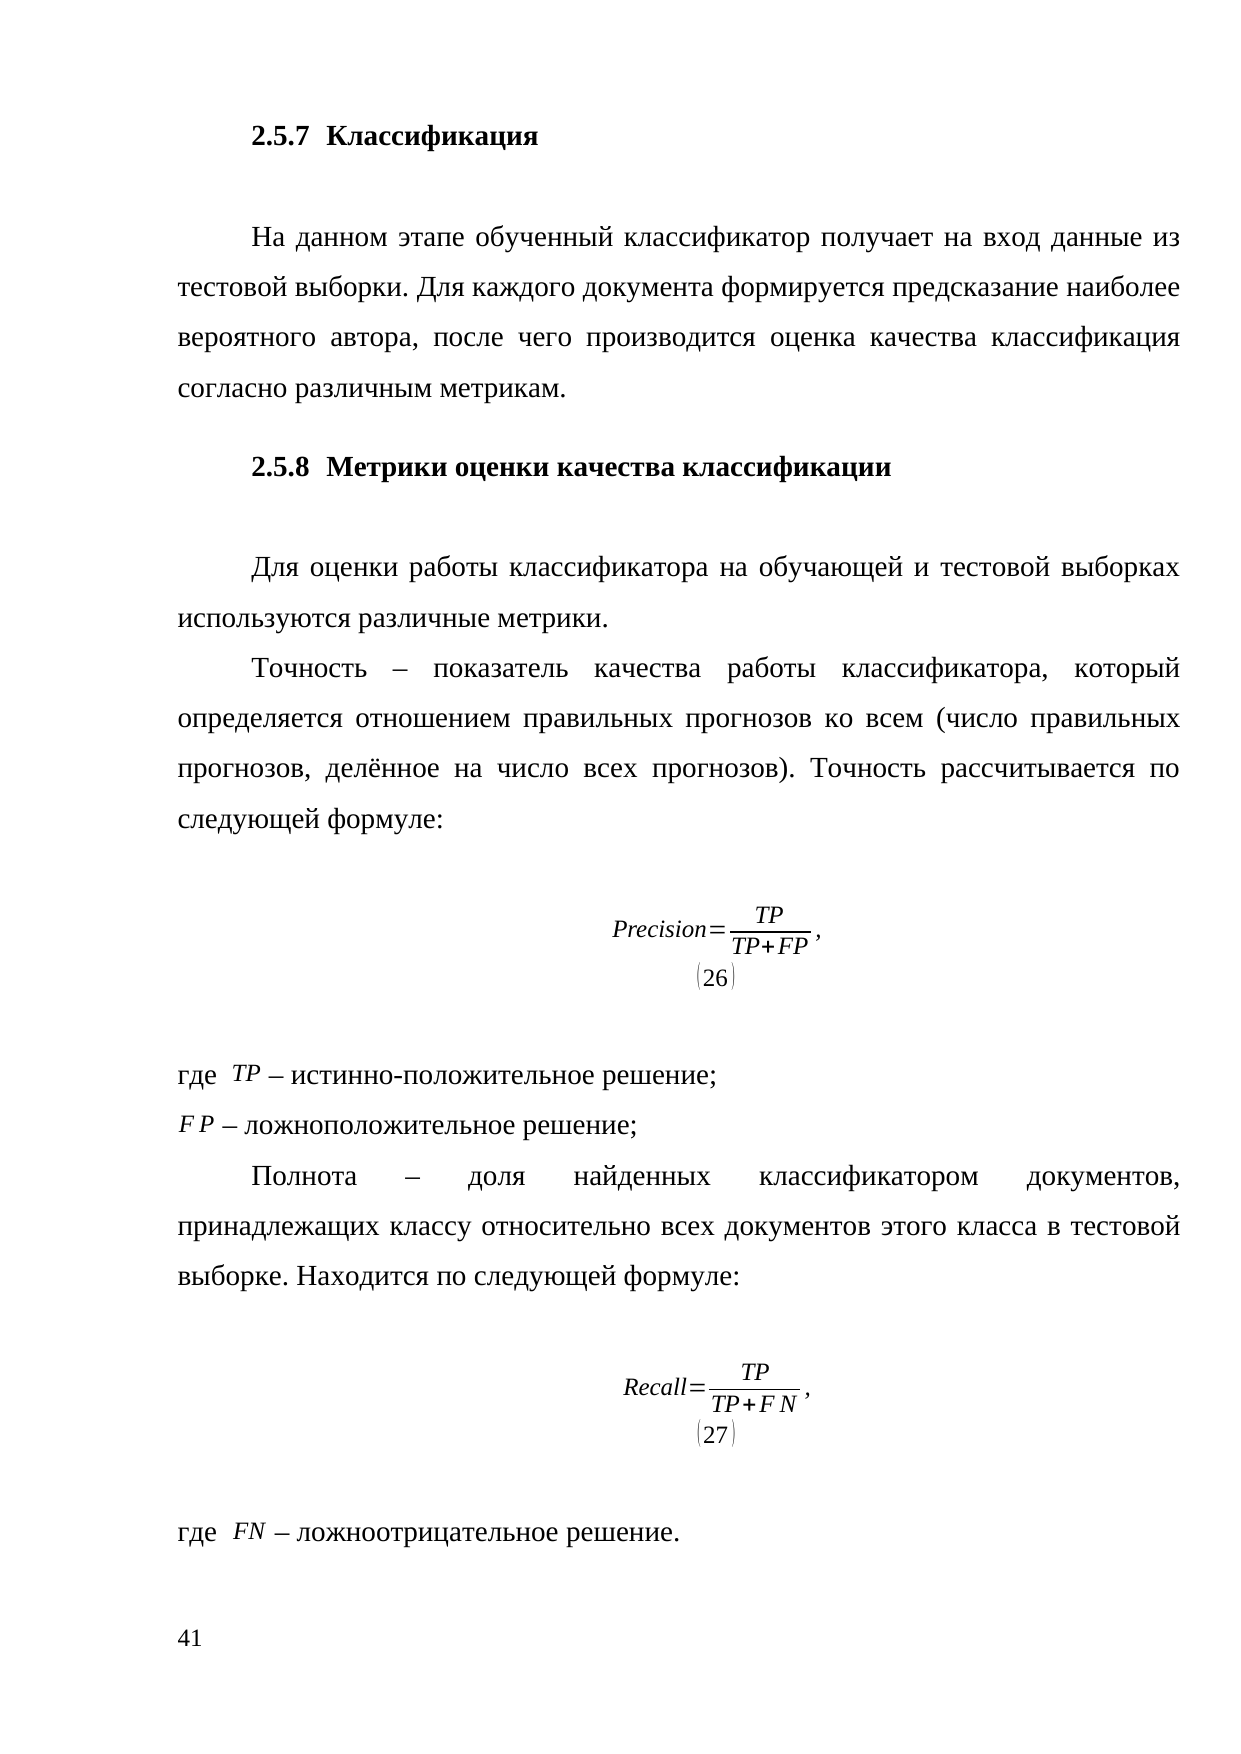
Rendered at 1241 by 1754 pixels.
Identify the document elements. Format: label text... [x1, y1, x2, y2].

text где – истинно-положительное решение; [177, 1057, 1181, 1091]
subtitle Метрики оценки качества классификации [251, 449, 1181, 482]
text где – ложноотрицательное решение. [177, 1514, 1181, 1548]
text – ложноположительное решение; [177, 1107, 1181, 1141]
subtitle Классификация [251, 118, 1181, 152]
text Полнота – доля найденных классификатором документов, принадлежащих классу относительно всех документов этого класса в тестовой выборке. Находится по следующей формуле: [177, 1158, 1181, 1292]
text Для оценки работы классификатора на обучающей и тестовой выборках используются различные метрики. [177, 549, 1181, 633]
text На данном этапе обученный классификатор получает на вход данные из тестовой выборки. Для каждого документа формируется предсказание наиболее вероятного автора, после чего производится оценка качества классификация согласно различным метрикам. [177, 219, 1181, 403]
text Точность – показатель качества работы классификатора, который определяется отношением правильных прогнозов ко всем (число правильных прогнозов, делённое на число всех прогнозов). Точность рассчитывается по следующей формуле: [177, 650, 1181, 834]
